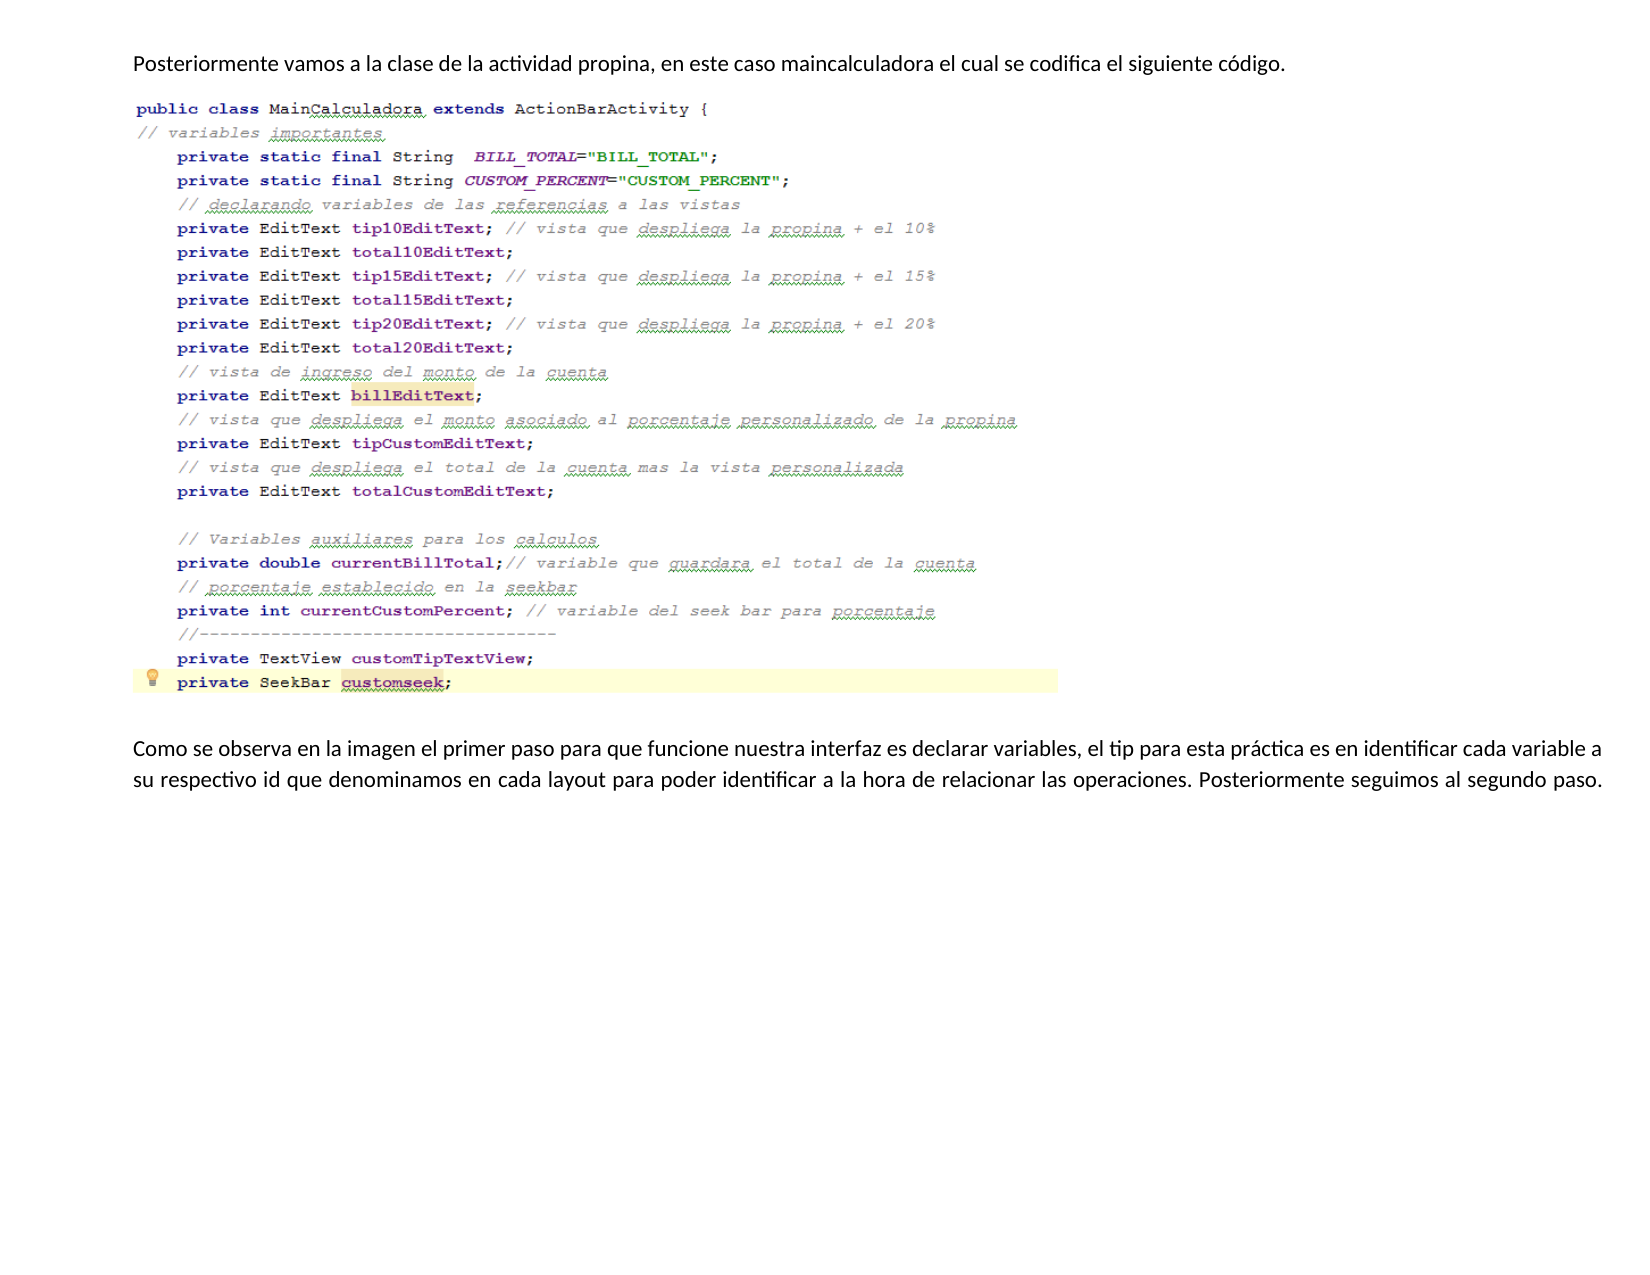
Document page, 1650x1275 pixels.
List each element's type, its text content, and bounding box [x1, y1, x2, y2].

picture [132, 96, 1058, 716]
text Posteriormente vamos a la clase de la actividad propina, en este caso maincalculadora el cual se codifica el siguiente código. [133, 49, 1606, 77]
text Como se observa en la imagen el primer paso para que funcione nuestra interfaz es declarar variables, el tip para esta práctica es en identificar cada variable a su respectivo id que denominamos en cada layout para poder identificar a la hora de relacionar las operaciones. Posteriormente seguimos al segundo paso. [133, 734, 1606, 823]
